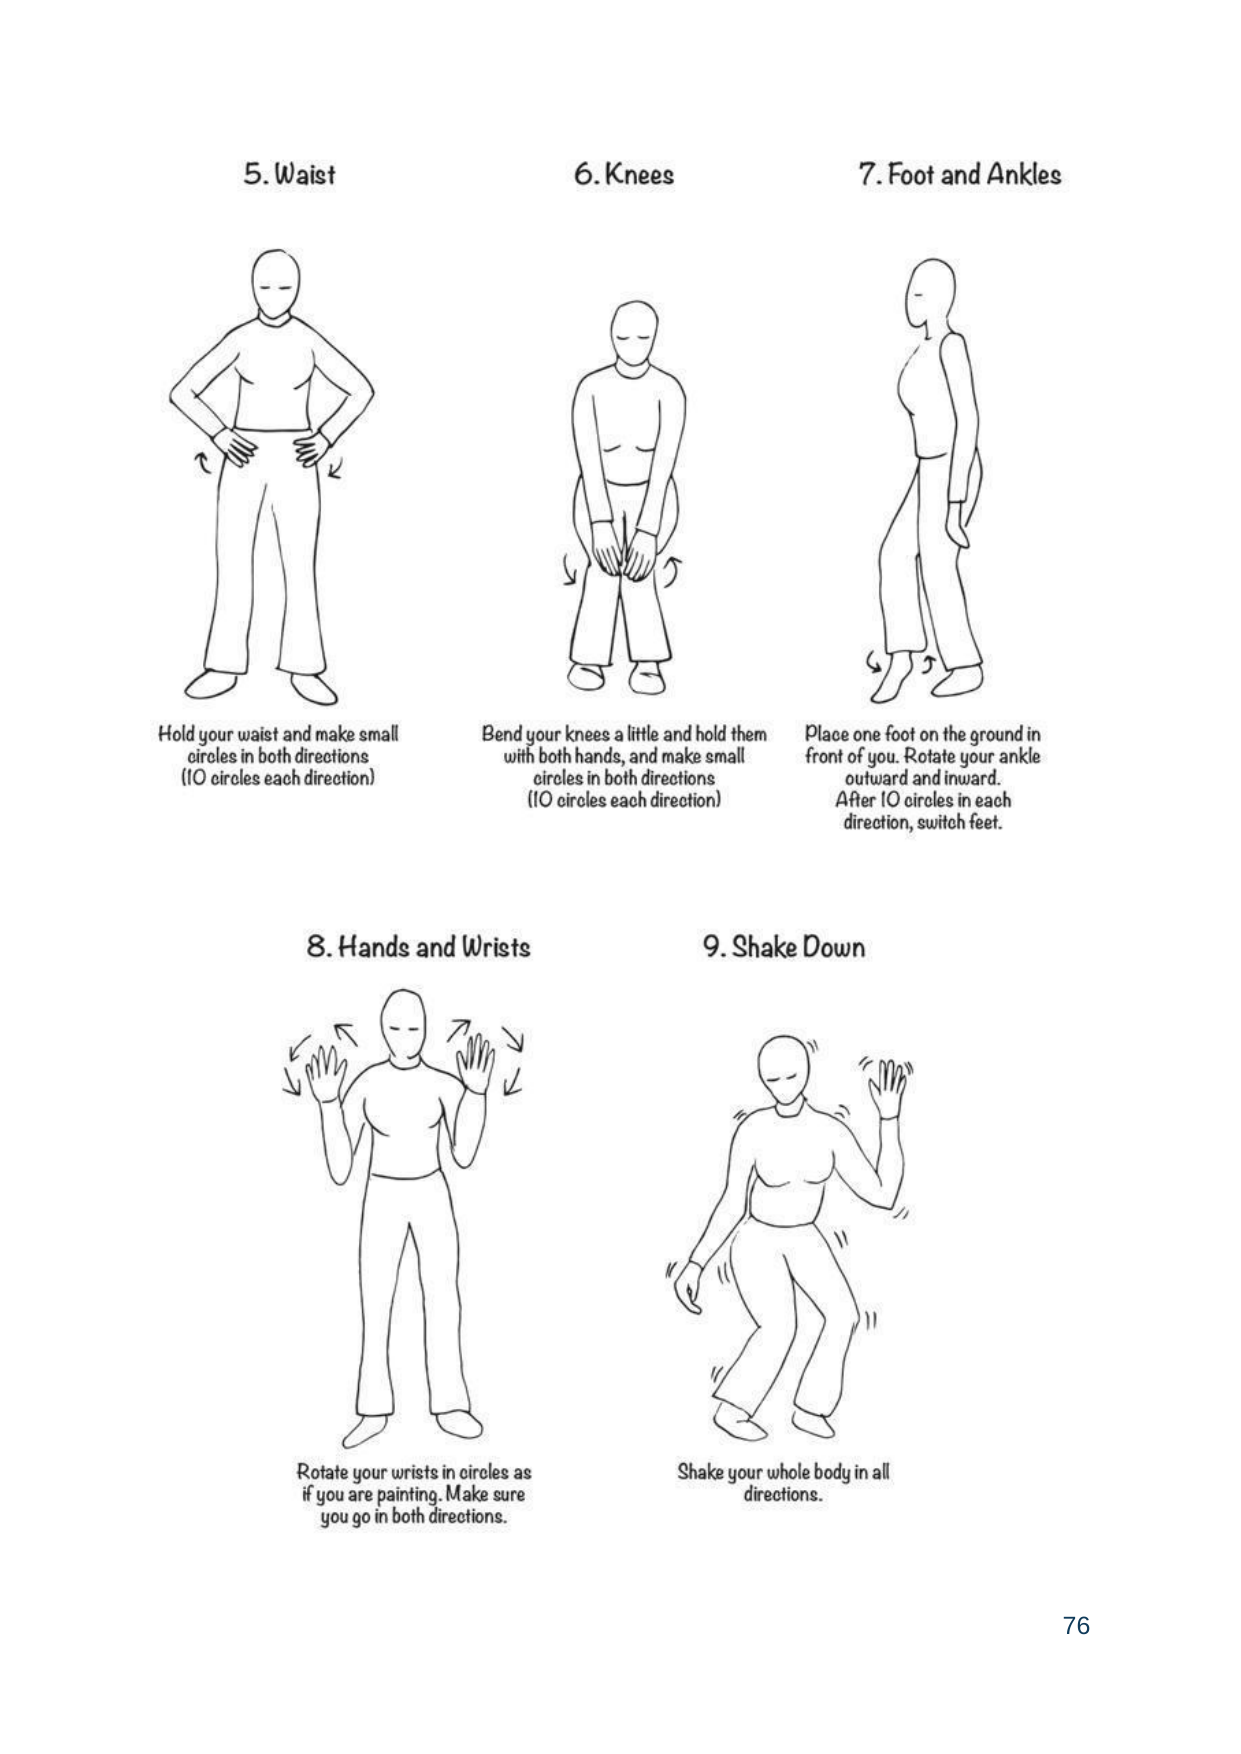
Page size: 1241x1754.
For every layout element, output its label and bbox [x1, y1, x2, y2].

picture [150, 150, 1090, 1577]
